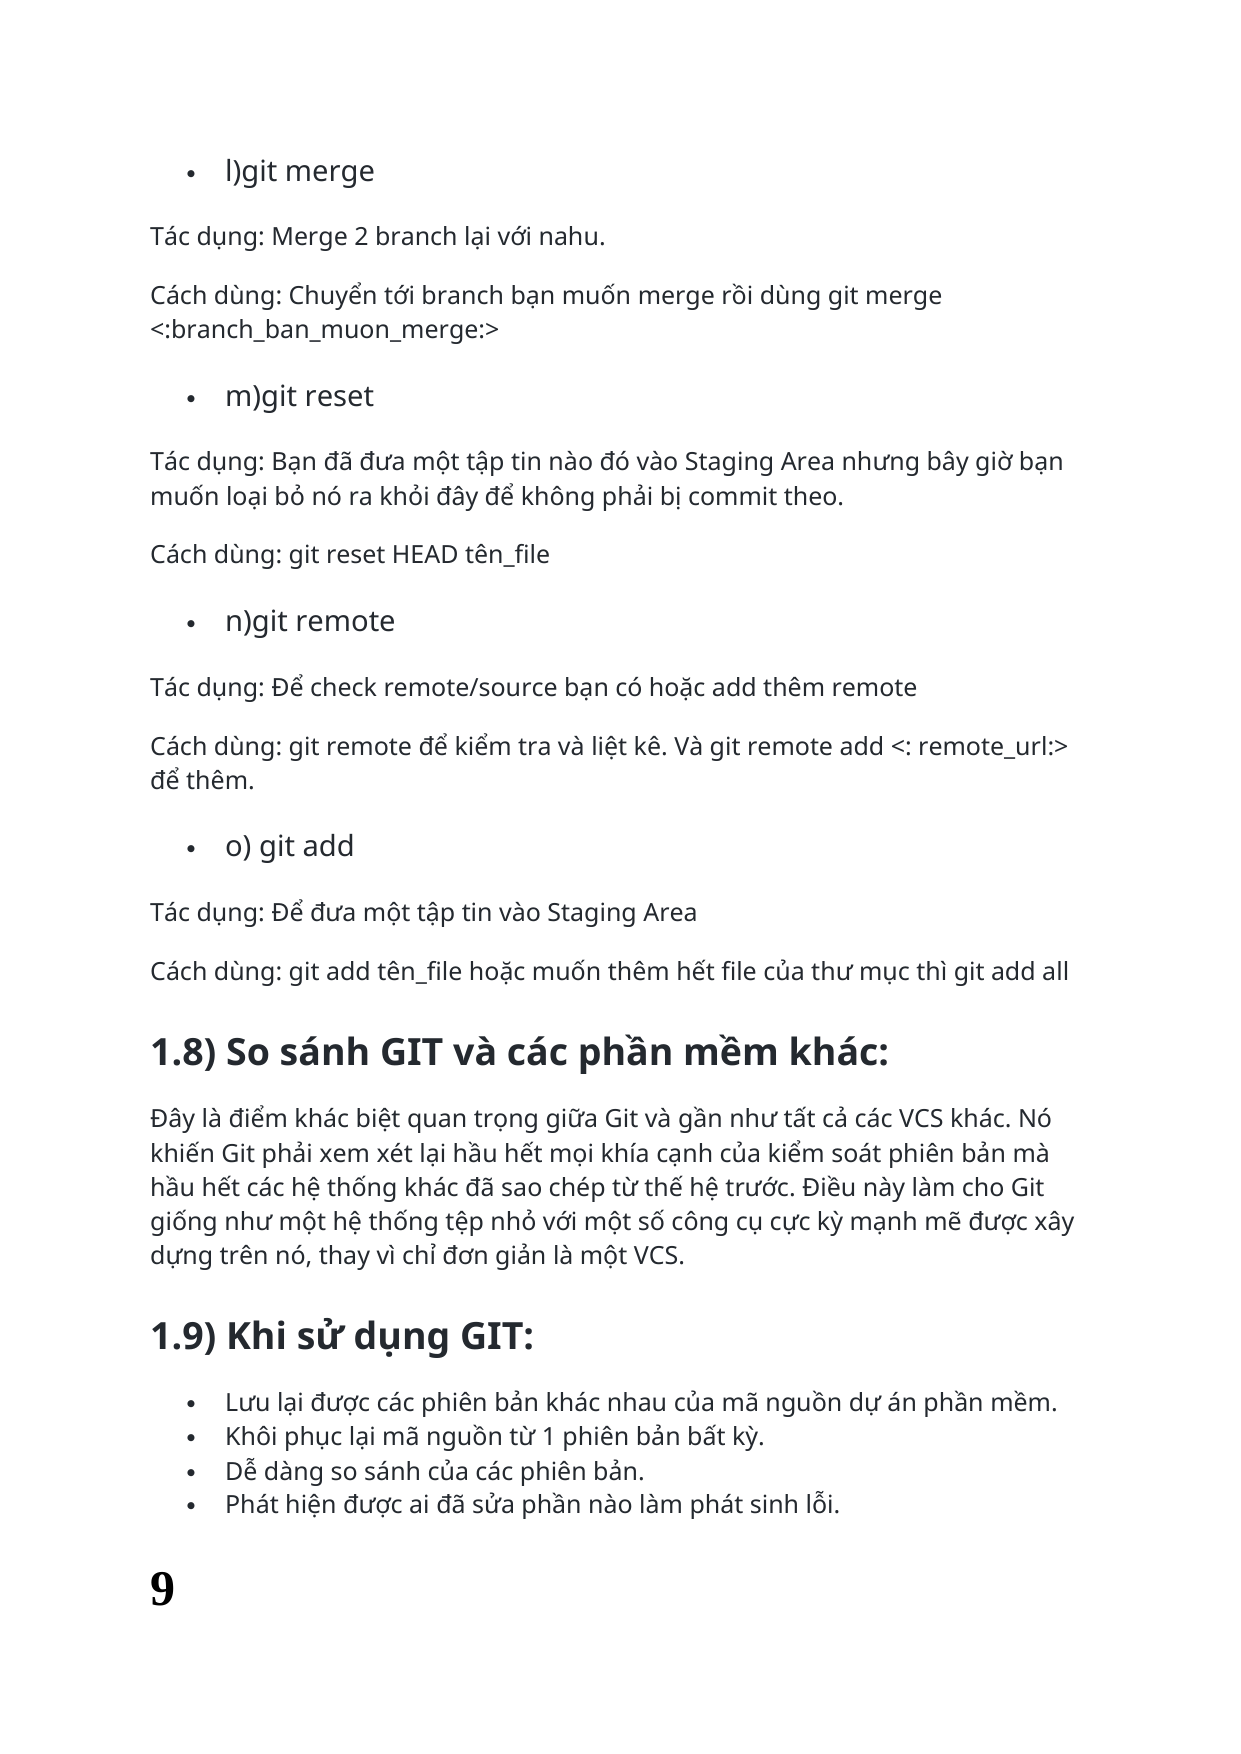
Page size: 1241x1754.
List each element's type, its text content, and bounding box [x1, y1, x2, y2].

list Phát hiện được ai đã sửa phần nào làm phát sinh lỗi. [187, 1487, 1090, 1521]
list Dễ dàng so sánh của các phiên bản. [187, 1453, 1090, 1487]
subtitle 1.8) So sánh GIT và các phần mềm khác: [150, 1025, 1090, 1076]
text Tác dụng: Bạn đã đưa một tập tin nào đó vào Staging Area nhưng bây giờ bạn muốn loại bỏ nó ra khỏi đây để không phải bị commit theo. [150, 444, 1090, 512]
text Đây là điểm khác biệt quan trọng giữa Git và gần như tất cả các VCS khác. Nó khiến Git phải xem xét lại hầu hết mọi khía cạnh của kiểm soát phiên bản mà hầu hết các hệ thống khác đã sao chép từ thế hệ trước. Điều này làm cho Git giống như một hệ thống tệp nhỏ với một số công cụ cực kỳ mạnh mẽ được xây dựng trên nó, thay vì chỉ đơn giản là một VCS. [150, 1101, 1090, 1271]
subtitle 1.9) Khi sử dụng GIT: [150, 1309, 1090, 1360]
list n)git remote [187, 600, 1090, 640]
text Tác dụng: Để đưa một tập tin vào Staging Area [150, 894, 1090, 928]
list l)git merge [187, 150, 1090, 190]
text Cách dùng: git reset HEAD tên_file [150, 537, 1090, 571]
text Tác dụng: Merge 2 branch lại với nahu. [150, 219, 1090, 253]
list o) git add [187, 826, 1090, 865]
text Cách dùng: Chuyển tới branch bạn muốn merge rồi dùng git merge <:branch_ban_muon_merge:> [150, 278, 1090, 346]
text Tác dụng: Để check remote/source bạn có hoặc add thêm remote [150, 669, 1090, 703]
list Lưu lại được các phiên bản khác nhau của mã nguồn dự án phần mềm. [187, 1385, 1090, 1419]
list m)git reset [187, 375, 1090, 415]
text Cách dùng: git add tên_file hoặc muốn thêm hết file của thư mục thì git add all [150, 953, 1090, 988]
list Khôi phục lại mã nguồn từ 1 phiên bản bất kỳ. [187, 1419, 1090, 1453]
text Cách dùng: git remote để kiểm tra và liệt kê. Và git remote add <: remote_url:> để thêm. [150, 728, 1090, 796]
